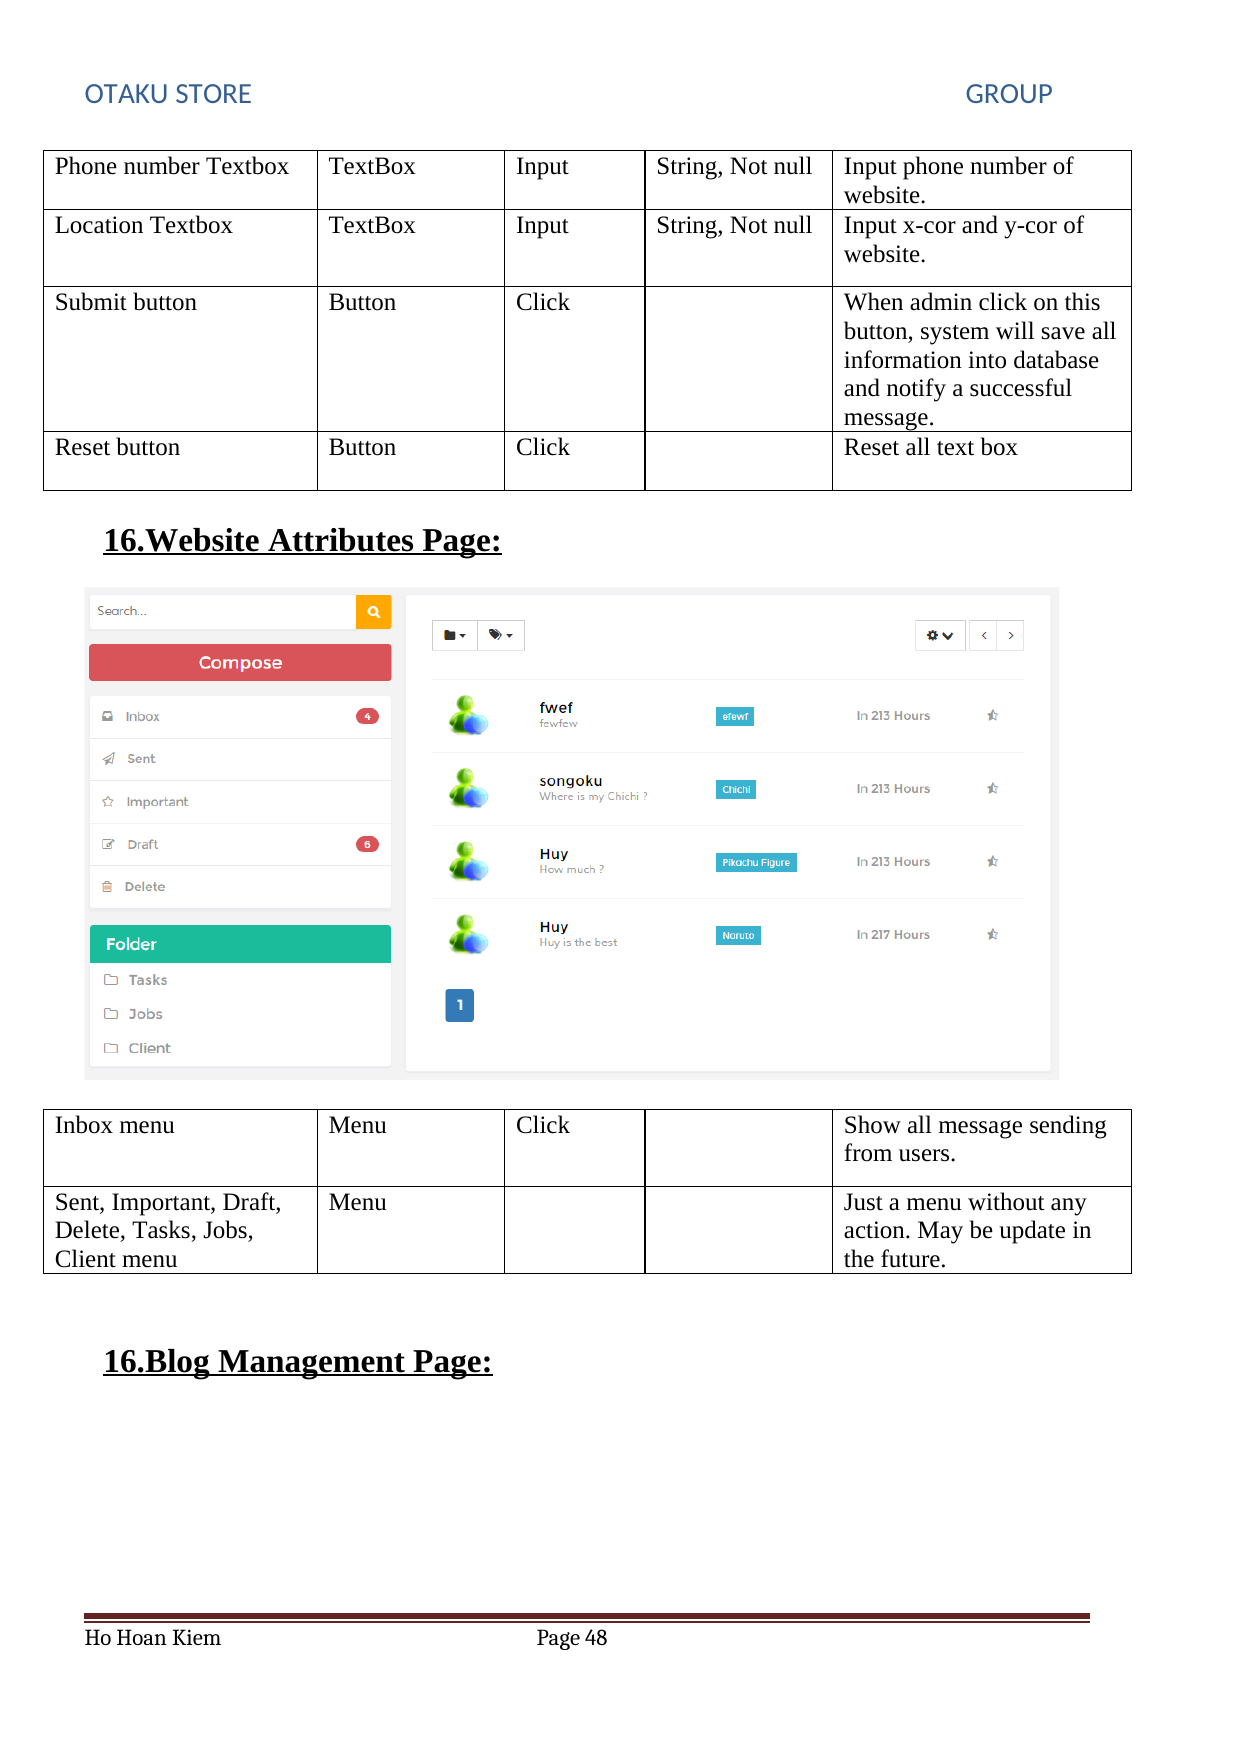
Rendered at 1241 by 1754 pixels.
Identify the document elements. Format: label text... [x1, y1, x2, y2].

table_cell Just a menu without any action. May be update in the future. [833, 1187, 1131, 1273]
table_cell [646, 1187, 832, 1273]
table_cell When admin click on this button, system will save all information into database and notify a successful message. [833, 287, 1131, 431]
table_cell Reset all text box [833, 432, 1131, 490]
table_cell Input x-cor and y-cor of website. [833, 210, 1131, 286]
table_cell [505, 1187, 644, 1273]
table_header Click [505, 1110, 644, 1186]
table_header Menu [318, 1110, 504, 1186]
table_cell Location Textbox [44, 210, 317, 286]
table_cell Click [505, 287, 644, 431]
table_cell Button [318, 287, 504, 431]
table_cell Submit button [44, 287, 317, 431]
table_cell Input [505, 210, 644, 286]
table_cell Button [318, 432, 504, 490]
table_header Show all message sending from users. [833, 1110, 1131, 1186]
table_cell Phone number Textbox [44, 151, 317, 209]
table_cell Input phone number of website. [833, 151, 1131, 209]
text 16.Website Attributes Page: [84, 520, 1090, 558]
table_cell [646, 287, 832, 431]
table_header [646, 1110, 832, 1186]
table_cell String, Not null [646, 151, 832, 209]
table_cell Click [505, 432, 644, 490]
table_cell [646, 432, 832, 490]
table_cell TextBox [318, 151, 504, 209]
table_cell Sent, Important, Draft, Delete, Tasks, Jobs, Client menu [44, 1187, 317, 1273]
table_cell String, Not null [646, 210, 832, 286]
table_cell Menu [318, 1187, 504, 1273]
table_header Inbox menu [44, 1110, 317, 1186]
text 16.Blog Management Page: [84, 1341, 1090, 1379]
table_cell Reset button [44, 432, 317, 490]
picture [84, 587, 1060, 1080]
table_cell TextBox [318, 210, 504, 286]
table_cell Input [505, 151, 644, 209]
